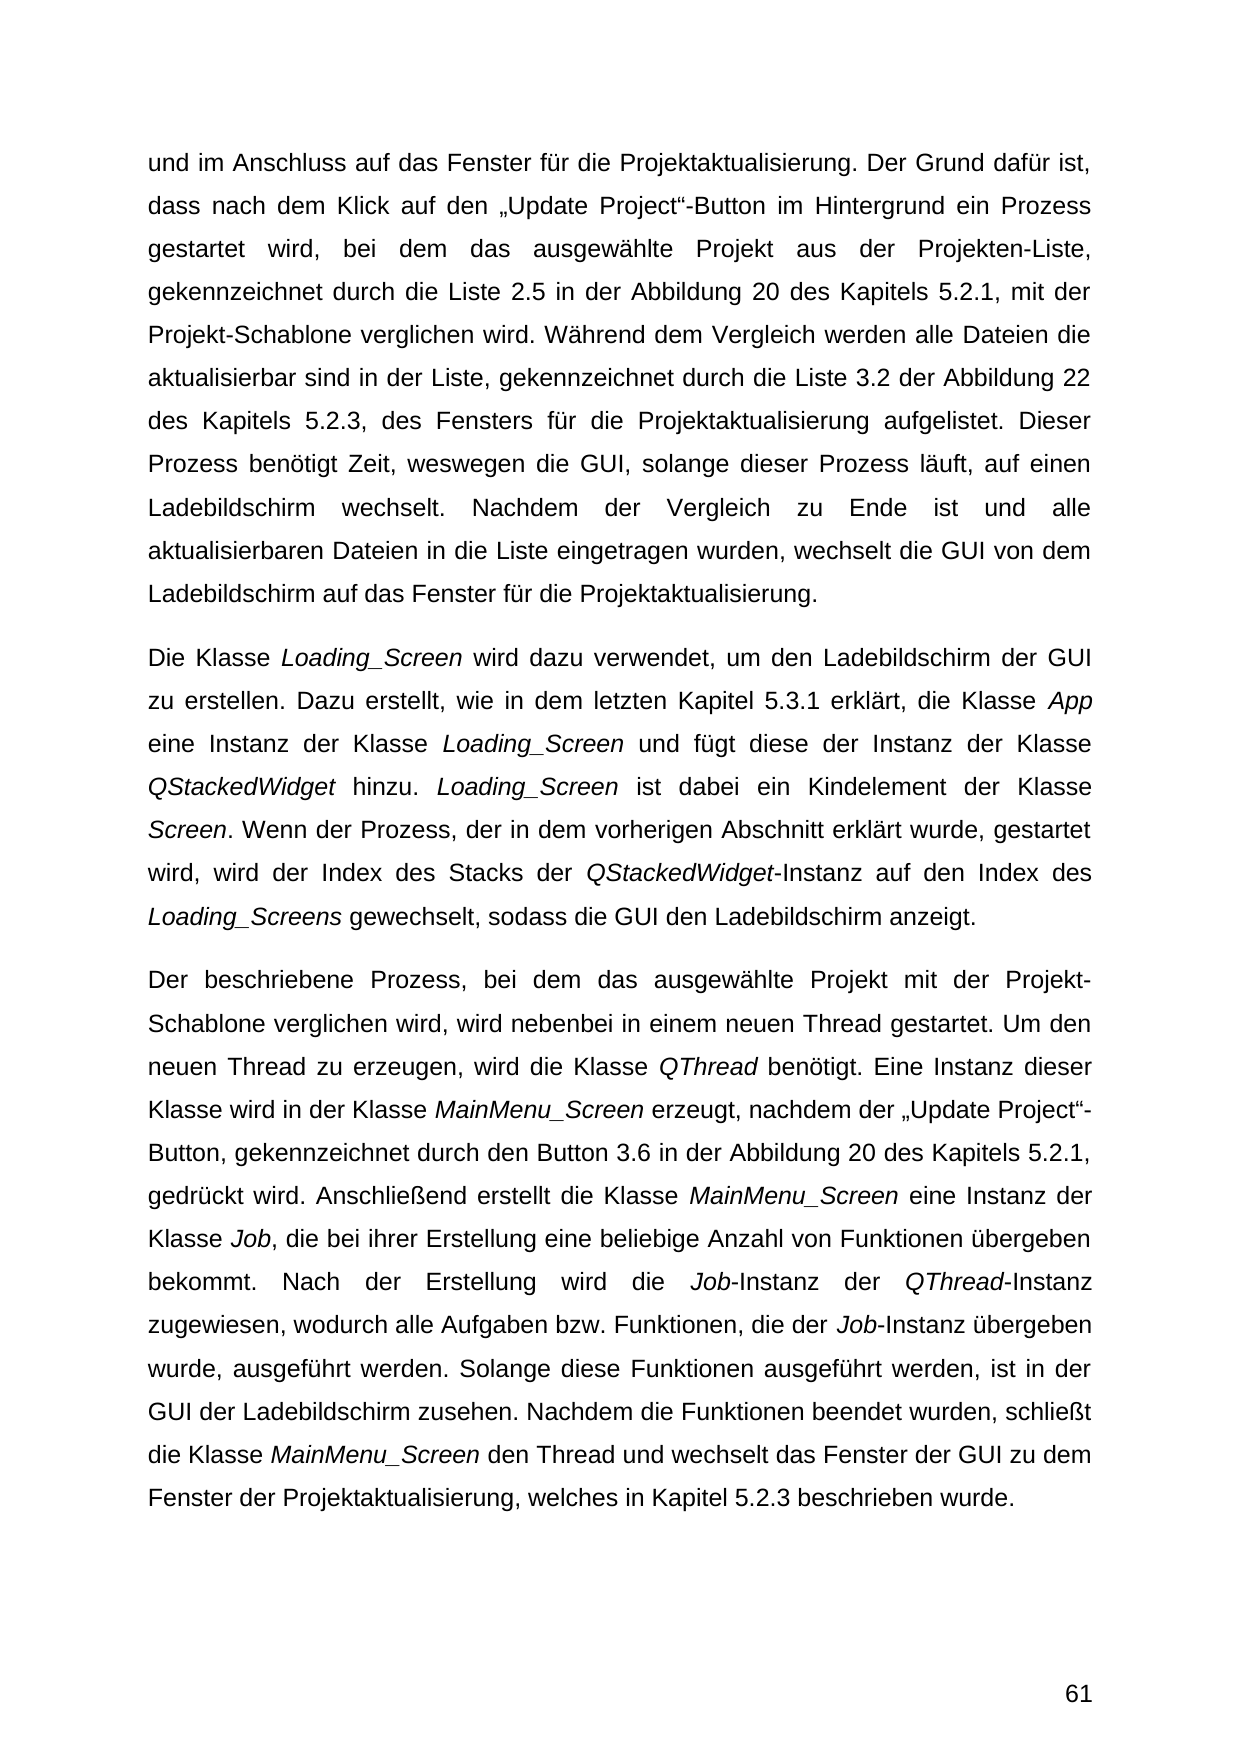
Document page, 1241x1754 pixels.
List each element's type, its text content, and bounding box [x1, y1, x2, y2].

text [148, 148, 1093, 608]
text Der beschriebene Prozess, bei dem das ausgewählte Projekt mit der Projekt-Schablone verglichen wird, wird nebenbei in einem neuen Thread gestartet. Um den neuen Thread zu erzeugen, wird die Klasse QThread benötigt. Eine Instanz dieser Klasse wird in der Klasse MainMenu_Screen erzeugt, nachdem der „Update Project“-Button, gekennzeichnet durch den Button 3.6 in der Abbildung 20 des Kapitels 5.2.1, gedrückt wird. Anschließend erstellt die Klasse MainMenu_Screen eine Instanz der Klasse Job, die bei ihrer Erstellung eine beliebige Anzahl von Funktionen übergeben bekommt. Nach der Erstellung wird die Job-Instanz der QThread-Instanz zugewiesen, wodurch alle Aufgaben bzw. Funktionen, die der Job-Instanz übergeben wurde, ausgeführt werden. Solange diese Funktionen ausgeführt werden, ist in der GUI der Ladebildschirm zusehen. Nachdem die Funktionen beendet wurden, schließt die Klasse MainMenu_Screen den Thread und wechselt das Fenster der GUI zu dem Fenster der Projektaktualisierung, welches in Kapitel 5.2.3 beschrieben wurde. [148, 966, 1093, 1512]
text Die Klasse Loading_Screen wird dazu verwendet, um den Ladebildschirm der GUI zu erstellen. Dazu erstellt, wie in dem letzten Kapitel 5.3.1 erklärt, die Klasse App eine Instanz der Klasse Loading_Screen und fügt diese der Instanz der Klasse QStackedWidget hinzu. Loading_Screen ist dabei ein Kindelement der Klasse Screen. Wenn der Prozess, der in dem vorherigen Abschnitt erklärt wurde, gestartet wird, wird der Index des Stacks der QStackedWidget-Instanz auf den Index des Loading_Screens gewechselt, sodass die GUI den Ladebildschirm anzeigt. [148, 643, 1093, 930]
